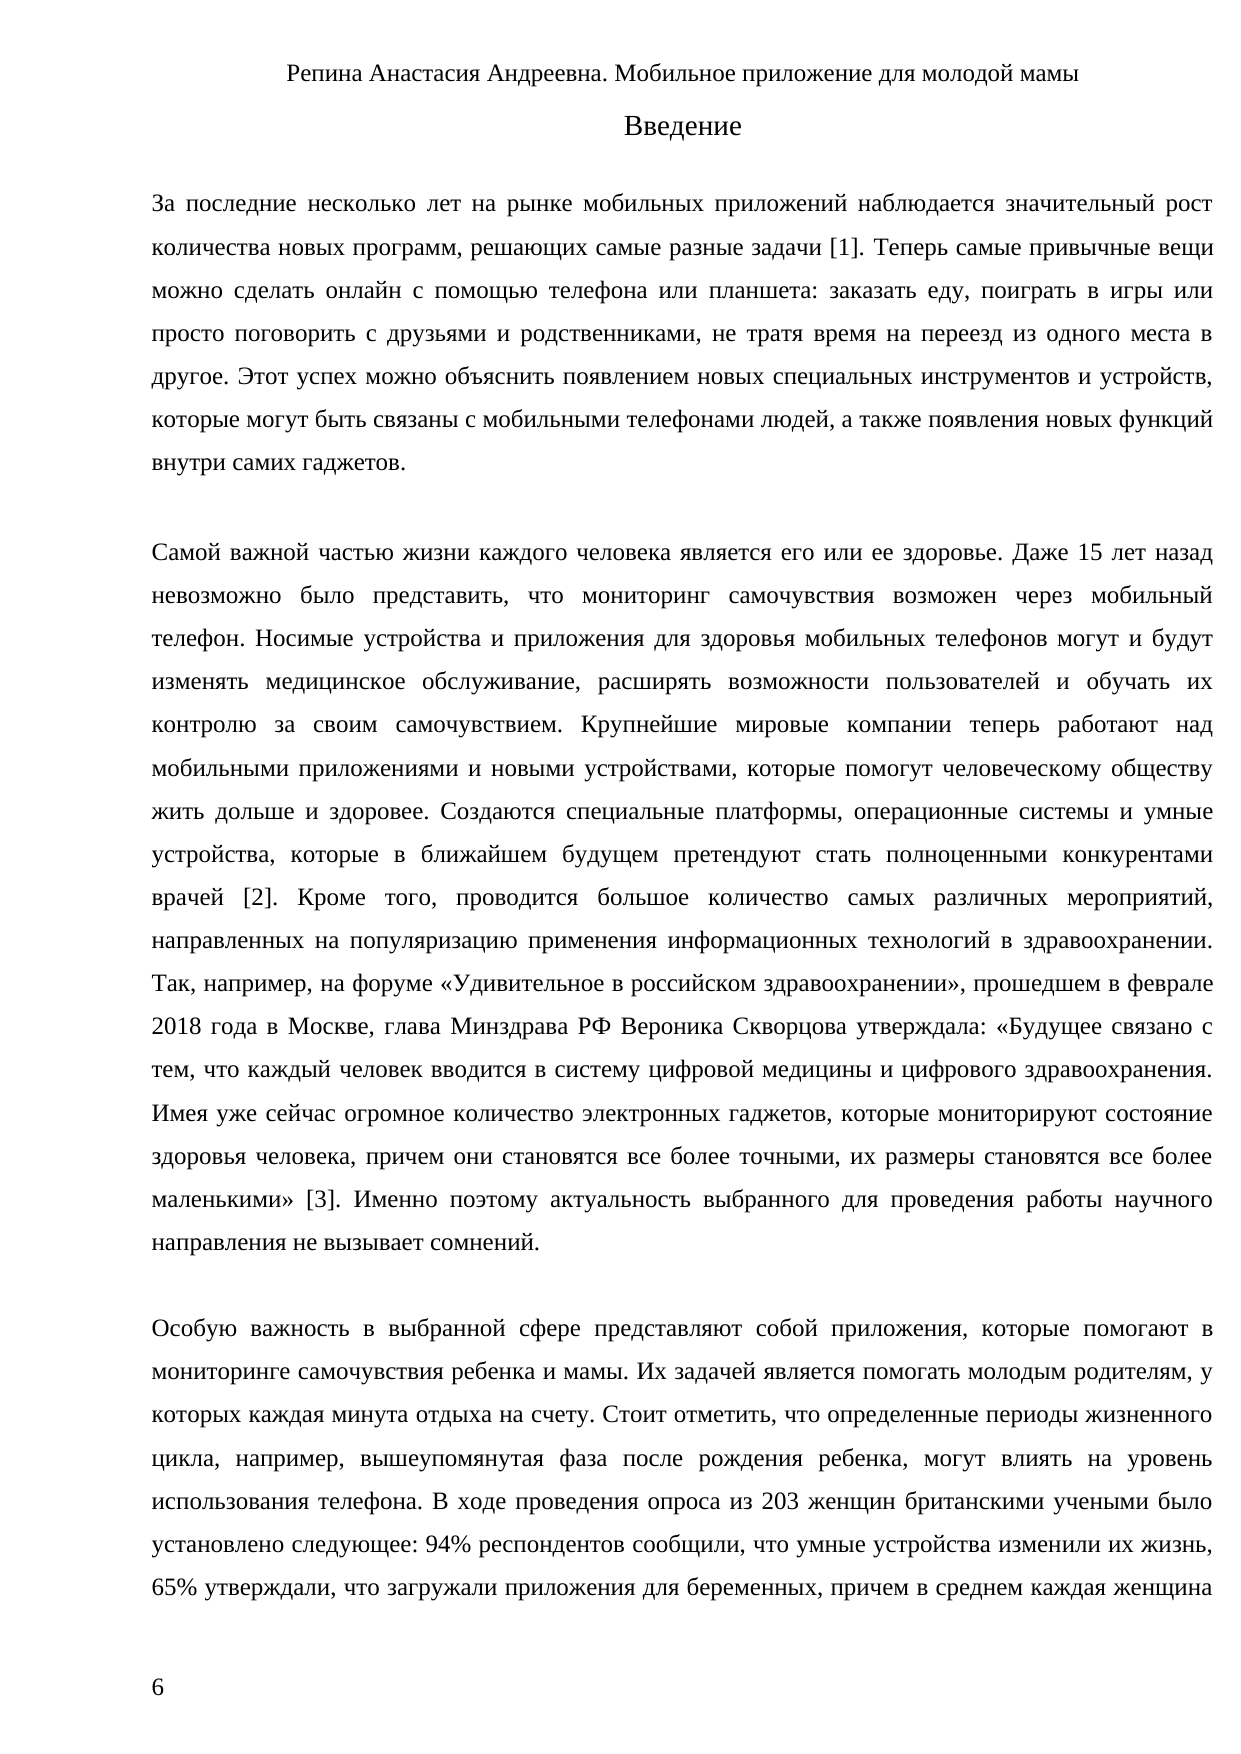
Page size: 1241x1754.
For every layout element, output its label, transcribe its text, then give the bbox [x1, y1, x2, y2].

subtitle Введение [151, 108, 1214, 142]
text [151, 1313, 1214, 1601]
text За последние несколько лет на рынке мобильных приложений наблюдается значительный рост количества новых программ, решающих самые разные задачи [1]. Теперь самые привычные вещи можно сделать онлайн с помощью телефона или планшета: заказать еду, поиграть в игры или просто поговорить с друзьями и родственниками, не тратя время на переезд из одного места в другое. Этот успех можно объяснить появлением новых специальных инструментов и устройств, которые могут быть связаны с мобильными телефонами людей, а также появления новых функций внутри самих гаджетов. [151, 188, 1214, 476]
text Самой важной частью жизни каждого человека является его или ее здоровье. Даже 15 лет назад невозможно было представить, что мониторинг самочувствия возможен через мобильный телефон. Носимые устройства и приложения для здоровья мобильных телефонов могут и будут изменять медицинское обслуживание, расширять возможности пользователей и обучать их контролю за своим самочувствием. Крупнейшие мировые компании теперь работают над мобильными приложениями и новыми устройствами, которые помогут человеческому обществу жить дольше и здоровее. Создаются специальные платформы, операционные системы и умные устройства, которые в ближайшем будущем претендуют стать полноценными конкурентами врачей [2]. Кроме того, проводится большое количество самых различных мероприятий, направленных на популяризацию применения информационных технологий в здравоохранении. Так, например, на форуме «Удивительное в российском здравоохранении», прошедшем в феврале 2018 года в Москве, глава Минздрава РФ Вероника Скворцова утверждала: «Будущее связано с тем, что каждый человек вводится в систему цифровой медицины и цифрового здравоохранения. Имея уже сейчас огромное количество электронных гаджетов, которые мониторируют состояние здоровья человека, причем они становятся все более точными, их размеры становятся все более маленькими» [3]. Именно поэтому актуальность выбранного для проведения работы научного направления не вызывает сомнений. [151, 537, 1214, 1256]
